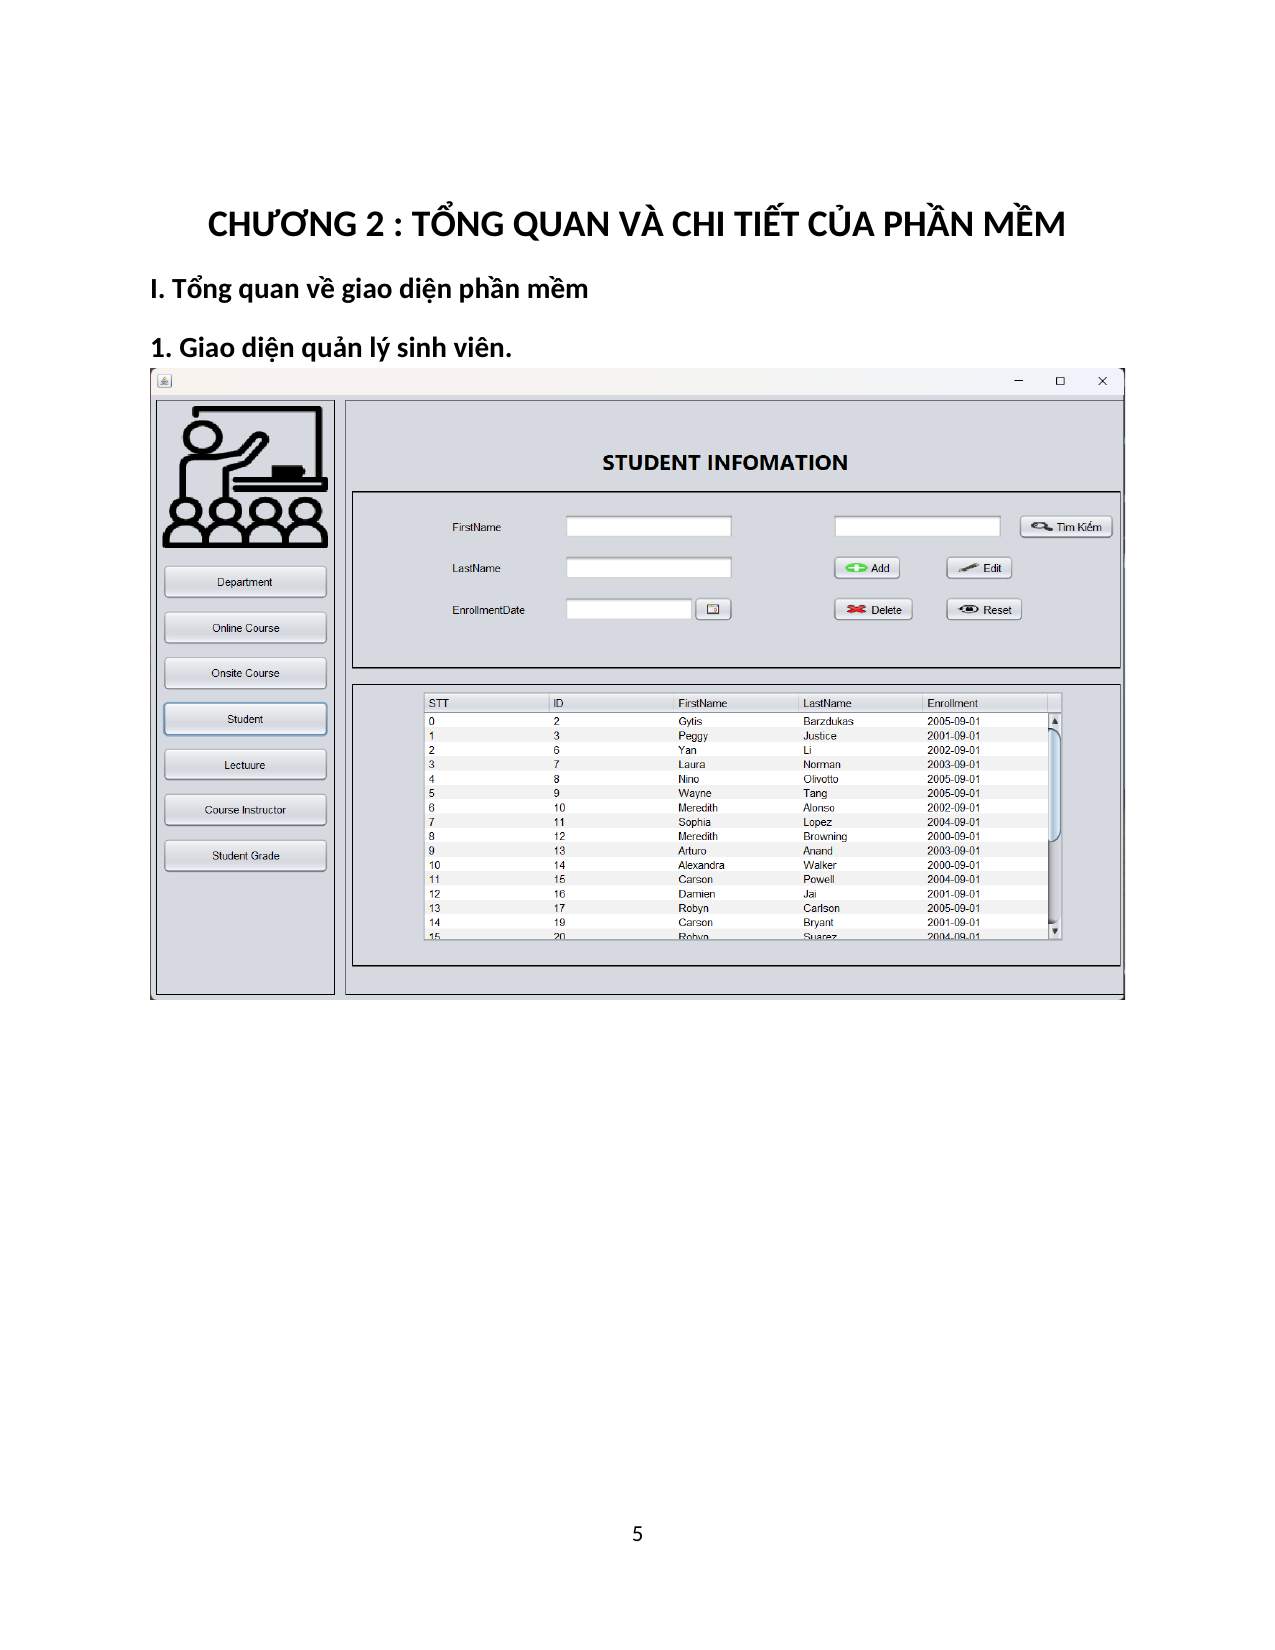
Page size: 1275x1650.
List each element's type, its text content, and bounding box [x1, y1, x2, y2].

subtitle CHƯƠNG 2 : TỔNG QUAN VÀ CHI TIẾT CỦA PHẦN MỀM [150, 200, 1125, 246]
picture [150, 368, 1125, 1000]
subtitle I. Tổng quan về giao diện phần mềm [150, 270, 1125, 306]
subtitle 1. Giao diện quản lý sinh viên. [150, 329, 1125, 365]
